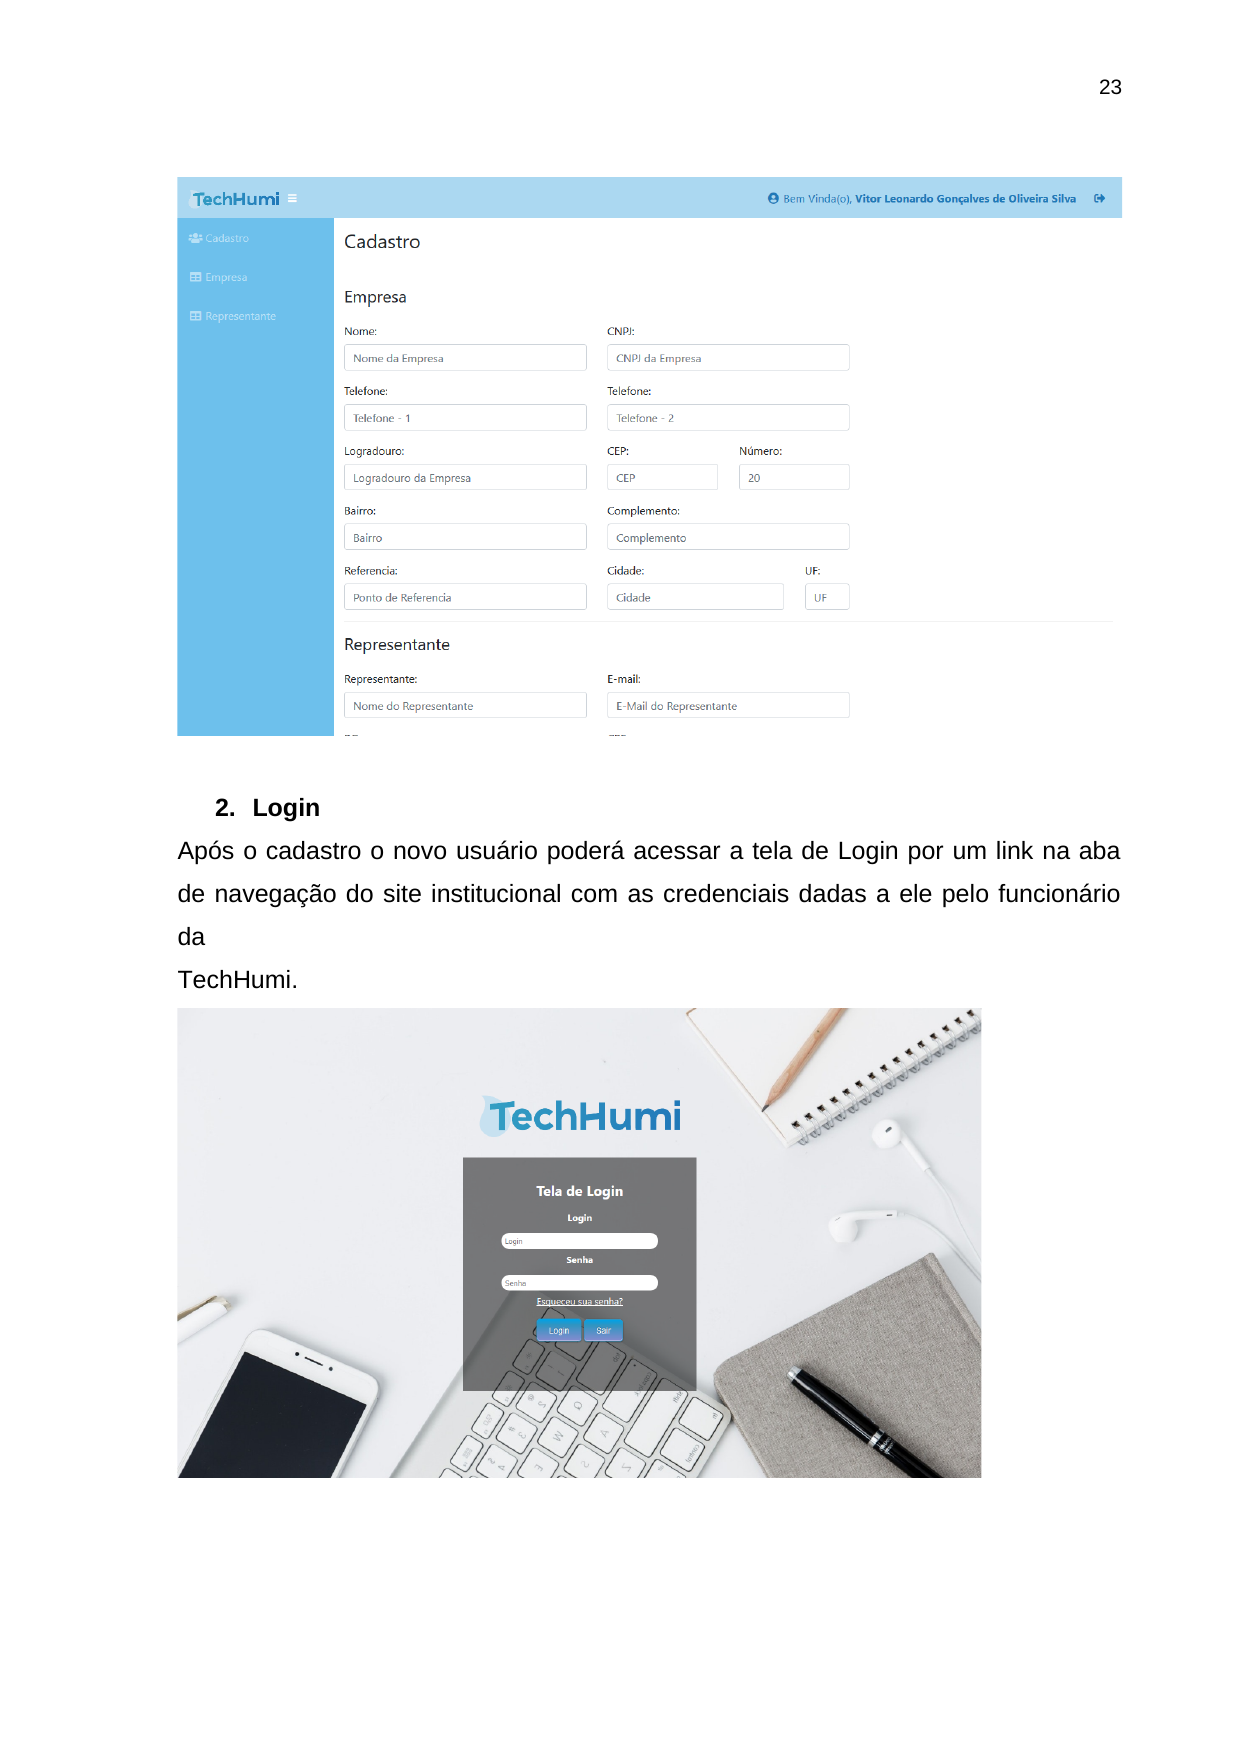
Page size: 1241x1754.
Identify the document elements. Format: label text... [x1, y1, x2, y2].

picture [177, 177, 1123, 736]
text TechHumi. [177, 965, 1122, 994]
picture [177, 1008, 982, 1478]
text Após o cadastro o novo usuário poderá acessar a tela de Login por um link na aba de navegação do site institucional com as credenciais dadas a ele pelo funcionário da [177, 836, 1122, 951]
list Login [215, 793, 1122, 822]
